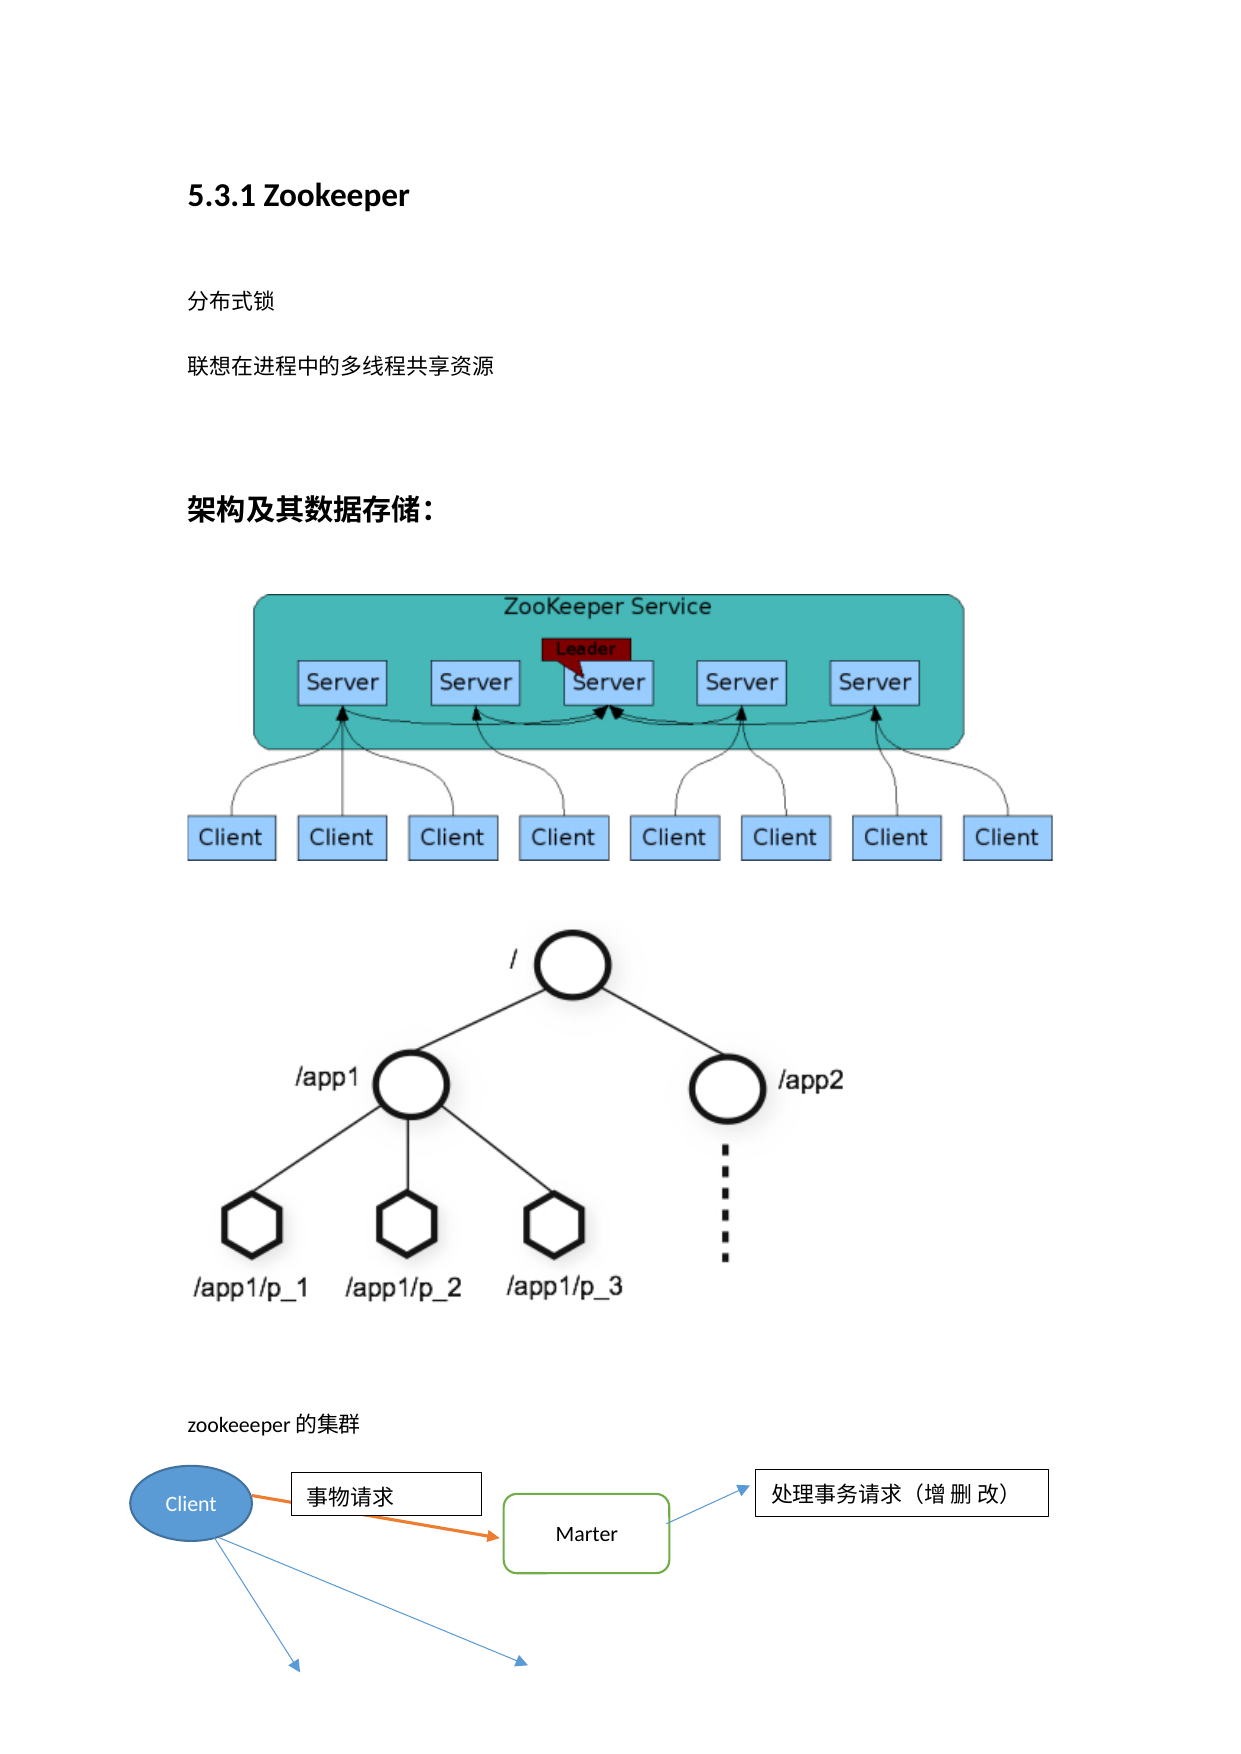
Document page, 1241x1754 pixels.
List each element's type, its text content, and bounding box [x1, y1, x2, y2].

text zookeeeper的集群 [187, 1407, 1053, 1439]
subtitle 架构及其数据存储： [187, 475, 1053, 540]
subtitle 5.3.1 Zookeeper [187, 162, 1053, 227]
text 分布式锁 [187, 284, 1053, 316]
picture [187, 594, 1053, 861]
picture [187, 919, 878, 1314]
text 联想在进程中的多线程共享资源 [187, 349, 1053, 381]
